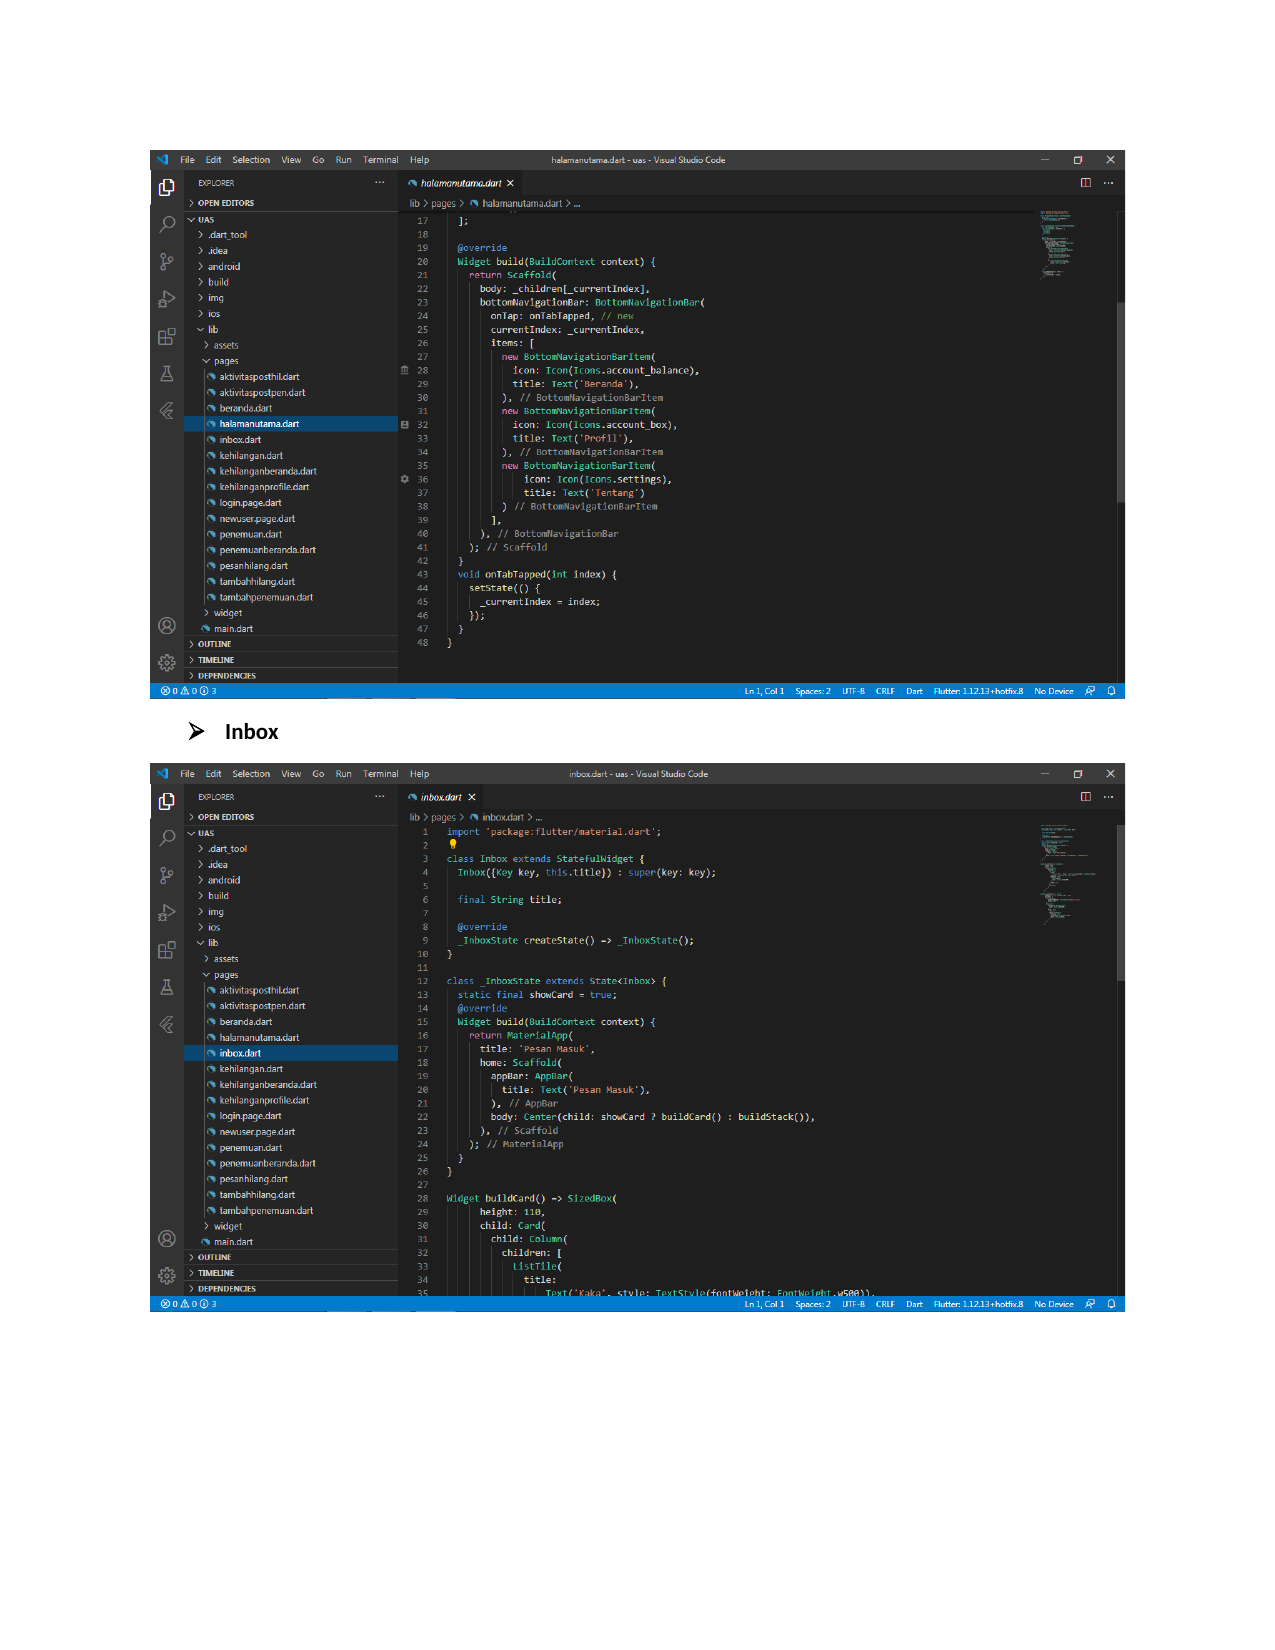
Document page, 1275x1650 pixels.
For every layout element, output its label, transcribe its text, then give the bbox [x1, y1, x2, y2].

list Inbox [187, 717, 1125, 745]
picture [150, 763, 1125, 1312]
picture [150, 150, 1125, 699]
